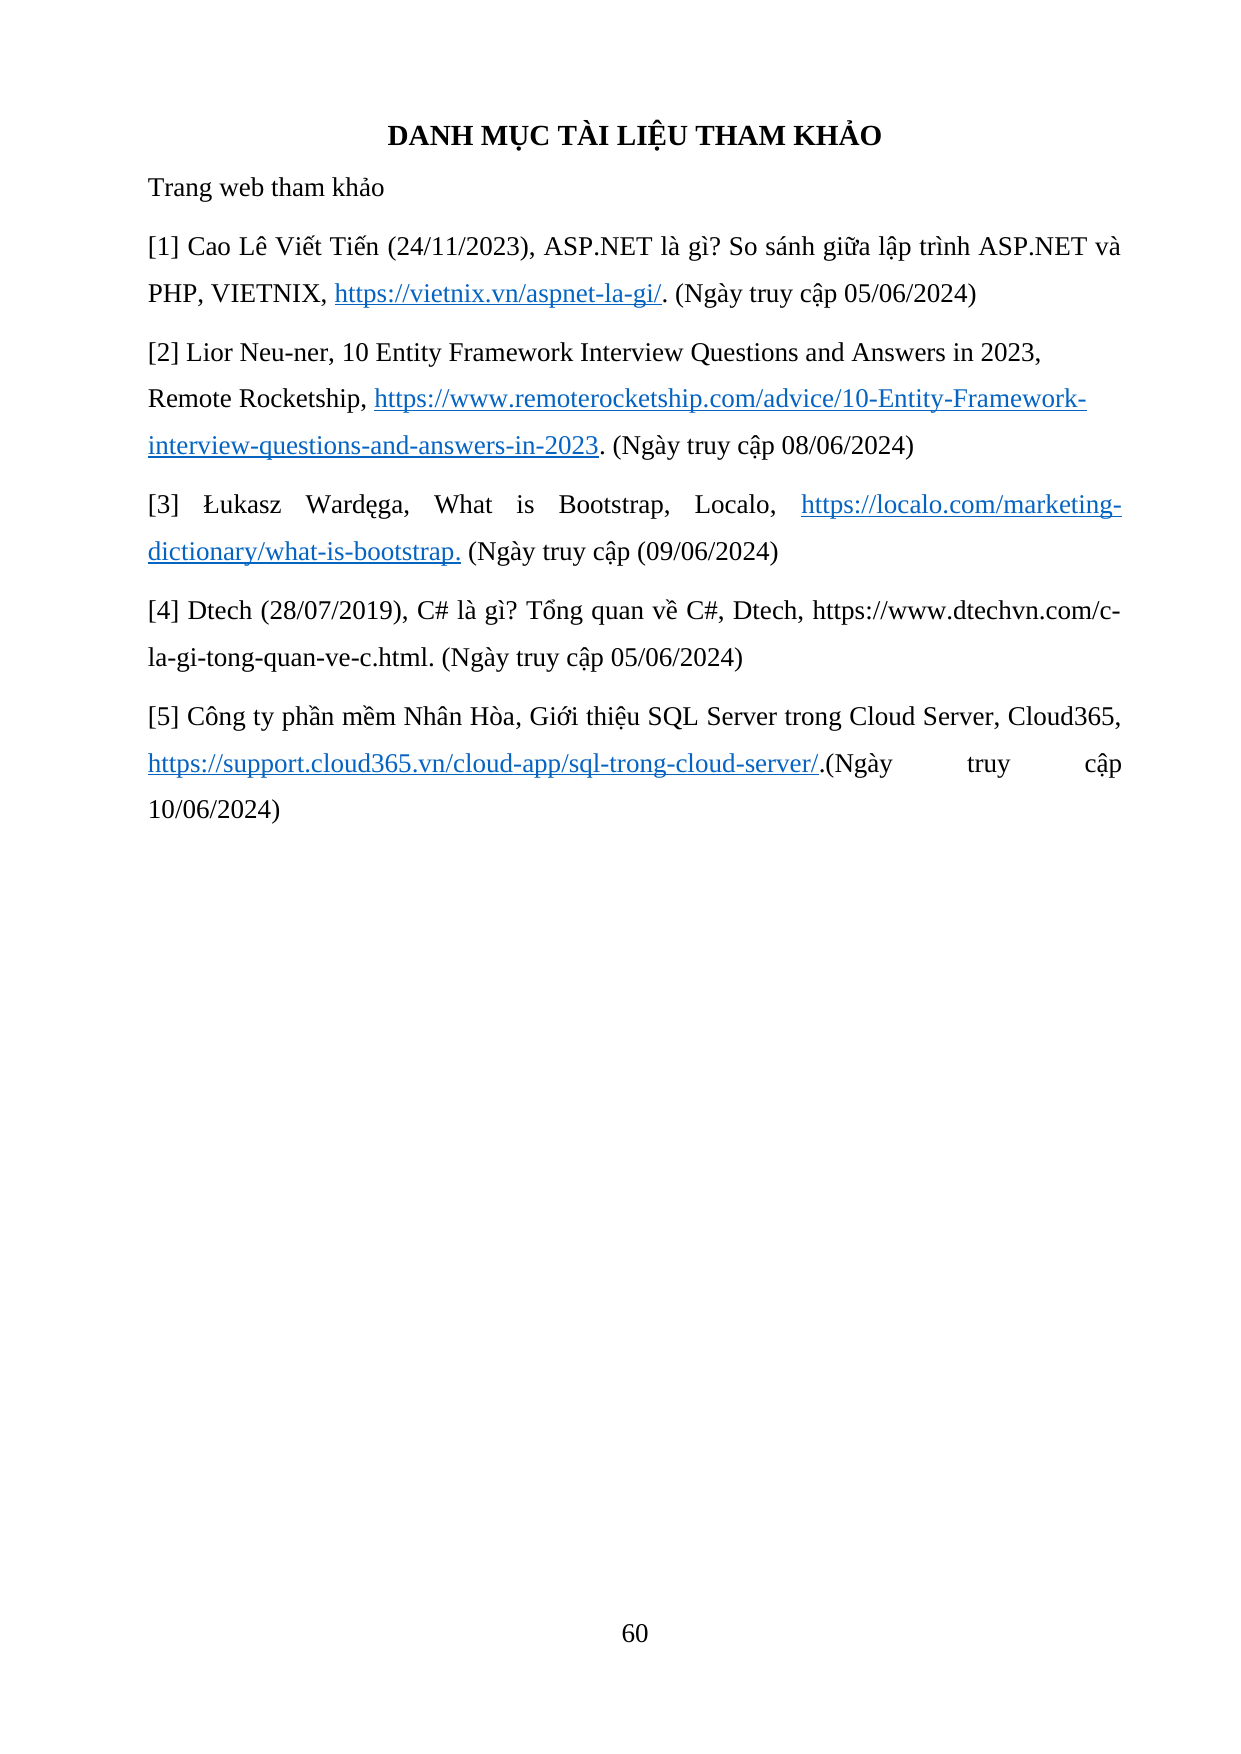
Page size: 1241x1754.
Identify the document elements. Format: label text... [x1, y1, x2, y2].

text [4] Dtech (28/07/2019), C# là gì? Tổng quan về C#, Dtech, https://www.dtechvn.com/c-la-gi-tong-quan-ve-c.html. (Ngày truy cập 05/06/2024) [148, 594, 1122, 672]
text [2] Lior Neu-ner, 10 Entity Framework Interview Questions and Answers in 2023, Remote Rocketship, https://www.remoterocketship.com/advice/10-Entity-Framework-interview-questions-and-answers-in-2023. (Ngày truy cập 08/06/2024) [148, 336, 1122, 460]
text [5] Công ty phần mềm Nhân Hòa, Giới thiệu SQL Server trong Cloud Server, Cloud365, https://support.cloud365.vn/cloud-app/sql-trong-cloud-server/.(Ngày truy cập 10/06/2024) [148, 700, 1122, 824]
text [3] Łukasz Wardęga, What is Bootstrap, Localo, https://localo.com/marketing-dictionary/what-is-bootstrap. (Ngày truy cập (09/06/2024) [148, 488, 1122, 566]
text DANH MỤC TÀI LIỆU THAM KHẢO [148, 118, 1122, 152]
text [1] Cao Lê Viết Tiến (24/11/2023), ASP.NET là gì? So sánh giữa lập trình ASP.NET và PHP, VIETNIX, https://vietnix.vn/aspnet-la-gi/. (Ngày truy cập 05/06/2024) [148, 230, 1122, 308]
text Trang web tham khảo [148, 171, 1122, 202]
